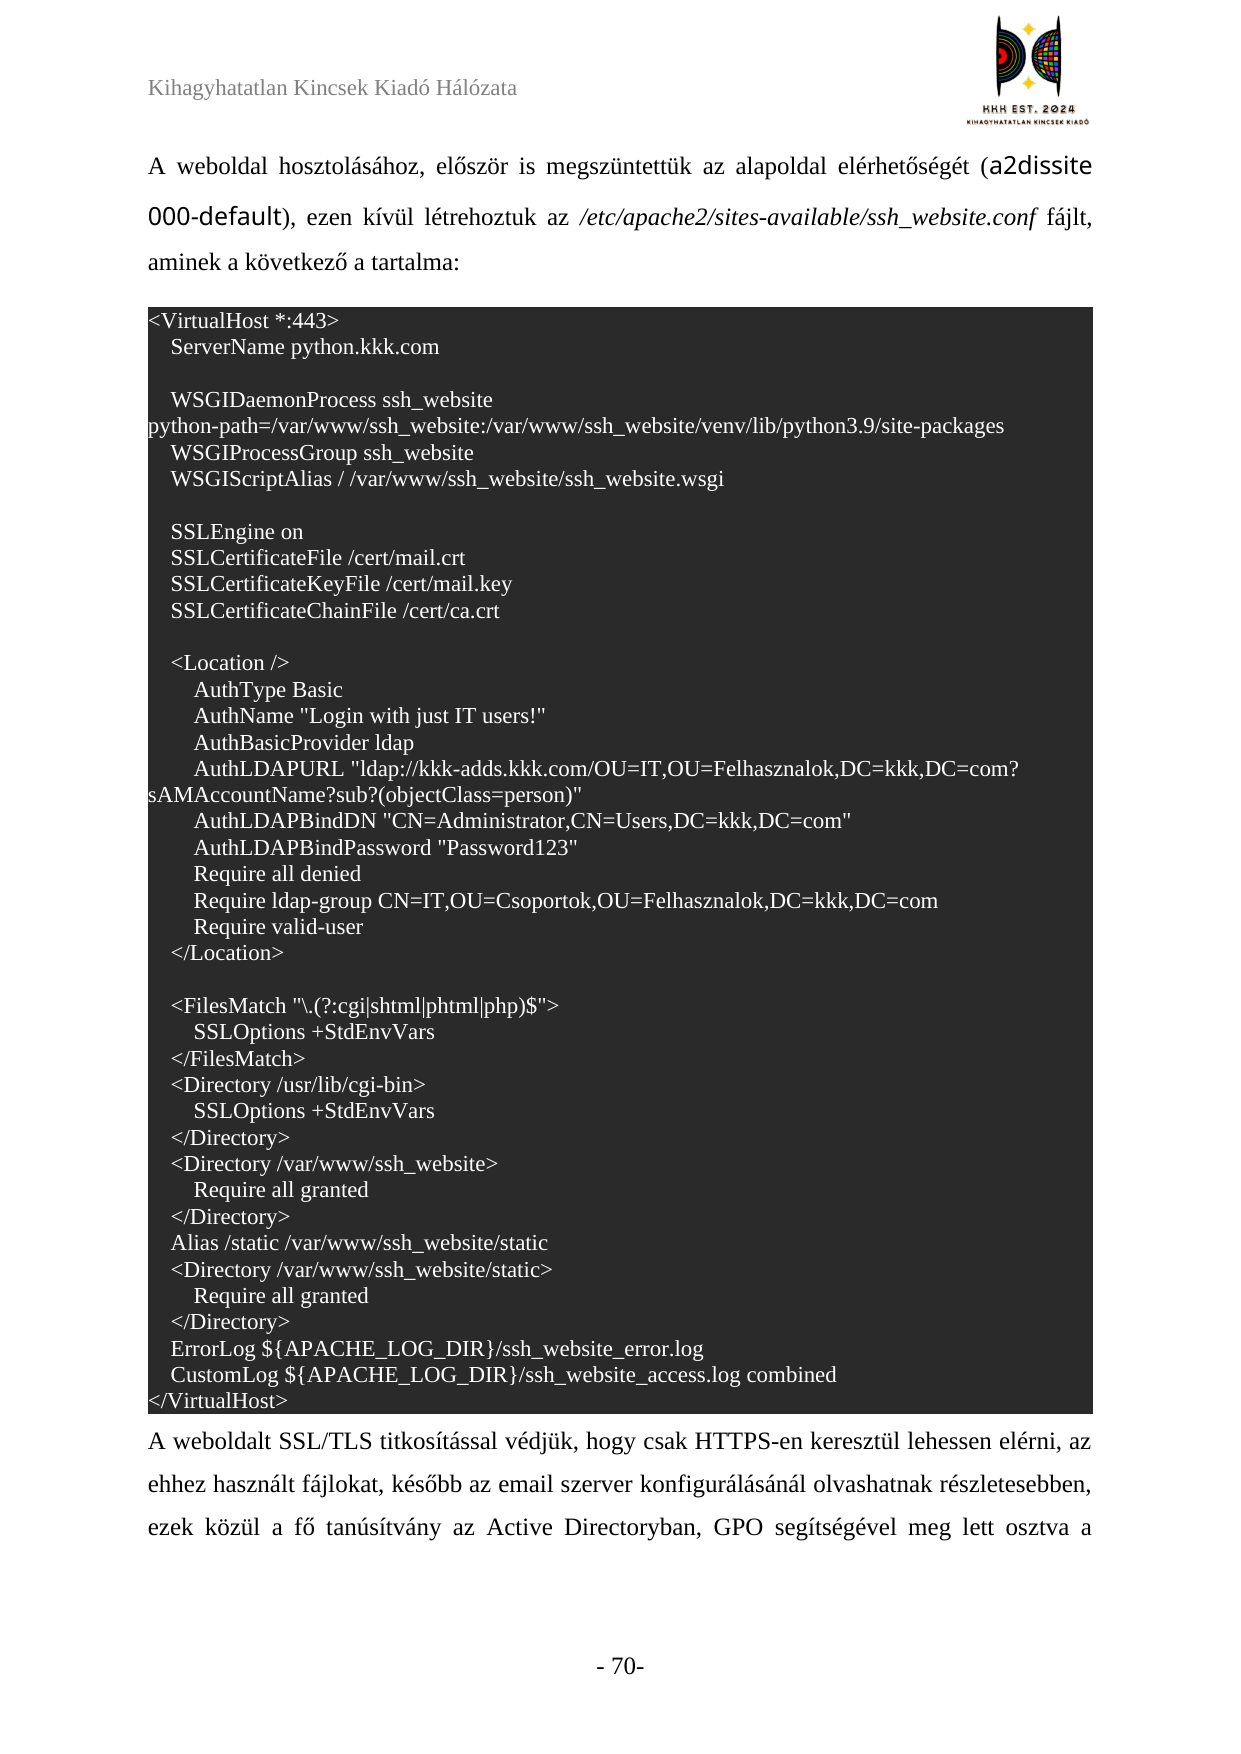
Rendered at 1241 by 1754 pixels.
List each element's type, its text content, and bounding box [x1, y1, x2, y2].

text SSLEngine on [148, 518, 1093, 544]
text SSLCertificateFile /cert/mail.crt [148, 544, 1093, 570]
picture [958, 4, 1094, 130]
text AuthBasicProvider ldap [148, 728, 1093, 755]
text AuthLDAPURL "ldap://kkk-adds.kkk.com/OU=IT,OU=Felhasznalok,DC=kkk,DC=com?sAMAccountName?sub?(objectClass=person)" [148, 755, 1093, 808]
text WSGIScriptAlias / /var/www/ssh_website/ssh_website.wsgi [148, 465, 1093, 491]
text CustomLog ${APACHE_LOG_DIR}/ssh_website_access.log combined [148, 1361, 1093, 1387]
text AuthLDAPBindDN "CN=Administrator,CN=Users,DC=kkk,DC=com" [148, 808, 1093, 834]
text A weboldal hosztolásához, először is megszüntettük az alapoldal elérhetőségét (a2dissite 000-default), ezen kívül létrehoztuk az /etc/apache2/sites-available/ssh_website.conf fájlt, aminek a következő a tartalma: [148, 148, 1093, 276]
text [148, 1426, 1093, 1541]
text SSLOptions +StdEnvVars [148, 1097, 1093, 1124]
text <Directory /var/www/ssh_website/static> [148, 1256, 1093, 1282]
text ErrorLog ${APACHE_LOG_DIR}/ssh_website_error.log [148, 1335, 1093, 1361]
text AuthName "Login with just IT users!" [148, 702, 1093, 728]
text <VirtualHost *:443> [148, 307, 1093, 333]
text Require all granted [148, 1282, 1093, 1308]
text Require ldap-group CN=IT,OU=Csoportok,OU=Felhasznalok,DC=kkk,DC=com [148, 887, 1093, 913]
text Alias /static /var/www/ssh_website/static [148, 1229, 1093, 1256]
text <Location /> [148, 649, 1093, 676]
text </Directory> [148, 1203, 1093, 1229]
text Require valid-user [148, 913, 1093, 939]
text AuthLDAPBindPassword "Password123" [148, 834, 1093, 860]
text WSGIProcessGroup ssh_website [148, 439, 1093, 465]
text SSLCertificateChainFile /cert/ca.crt [148, 597, 1093, 623]
text WSGIDaemonProcess ssh_website python-path=/var/www/ssh_website:/var/www/ssh_website/venv/lib/python3.9/site-packages [148, 386, 1093, 439]
text </FilesMatch> [148, 1045, 1093, 1071]
text <FilesMatch "\.(?:cgi|shtml|phtml|php)$"> [148, 992, 1093, 1018]
text SSLCertificateKeyFile /cert/mail.key [148, 570, 1093, 597]
text Require all denied [148, 860, 1093, 887]
text SSLOptions +StdEnvVars [148, 1018, 1093, 1045]
text <Directory /usr/lib/cgi-bin> [148, 1071, 1093, 1097]
text </Directory> [148, 1124, 1093, 1150]
text </Location> [148, 939, 1093, 966]
text </Directory> [148, 1308, 1093, 1335]
text <Directory /var/www/ssh_website> [148, 1150, 1093, 1177]
text </VirtualHost> [148, 1387, 1093, 1414]
text Require all granted [148, 1177, 1093, 1203]
text AuthType Basic [148, 676, 1093, 702]
text ServerName python.kkk.com [148, 333, 1093, 359]
